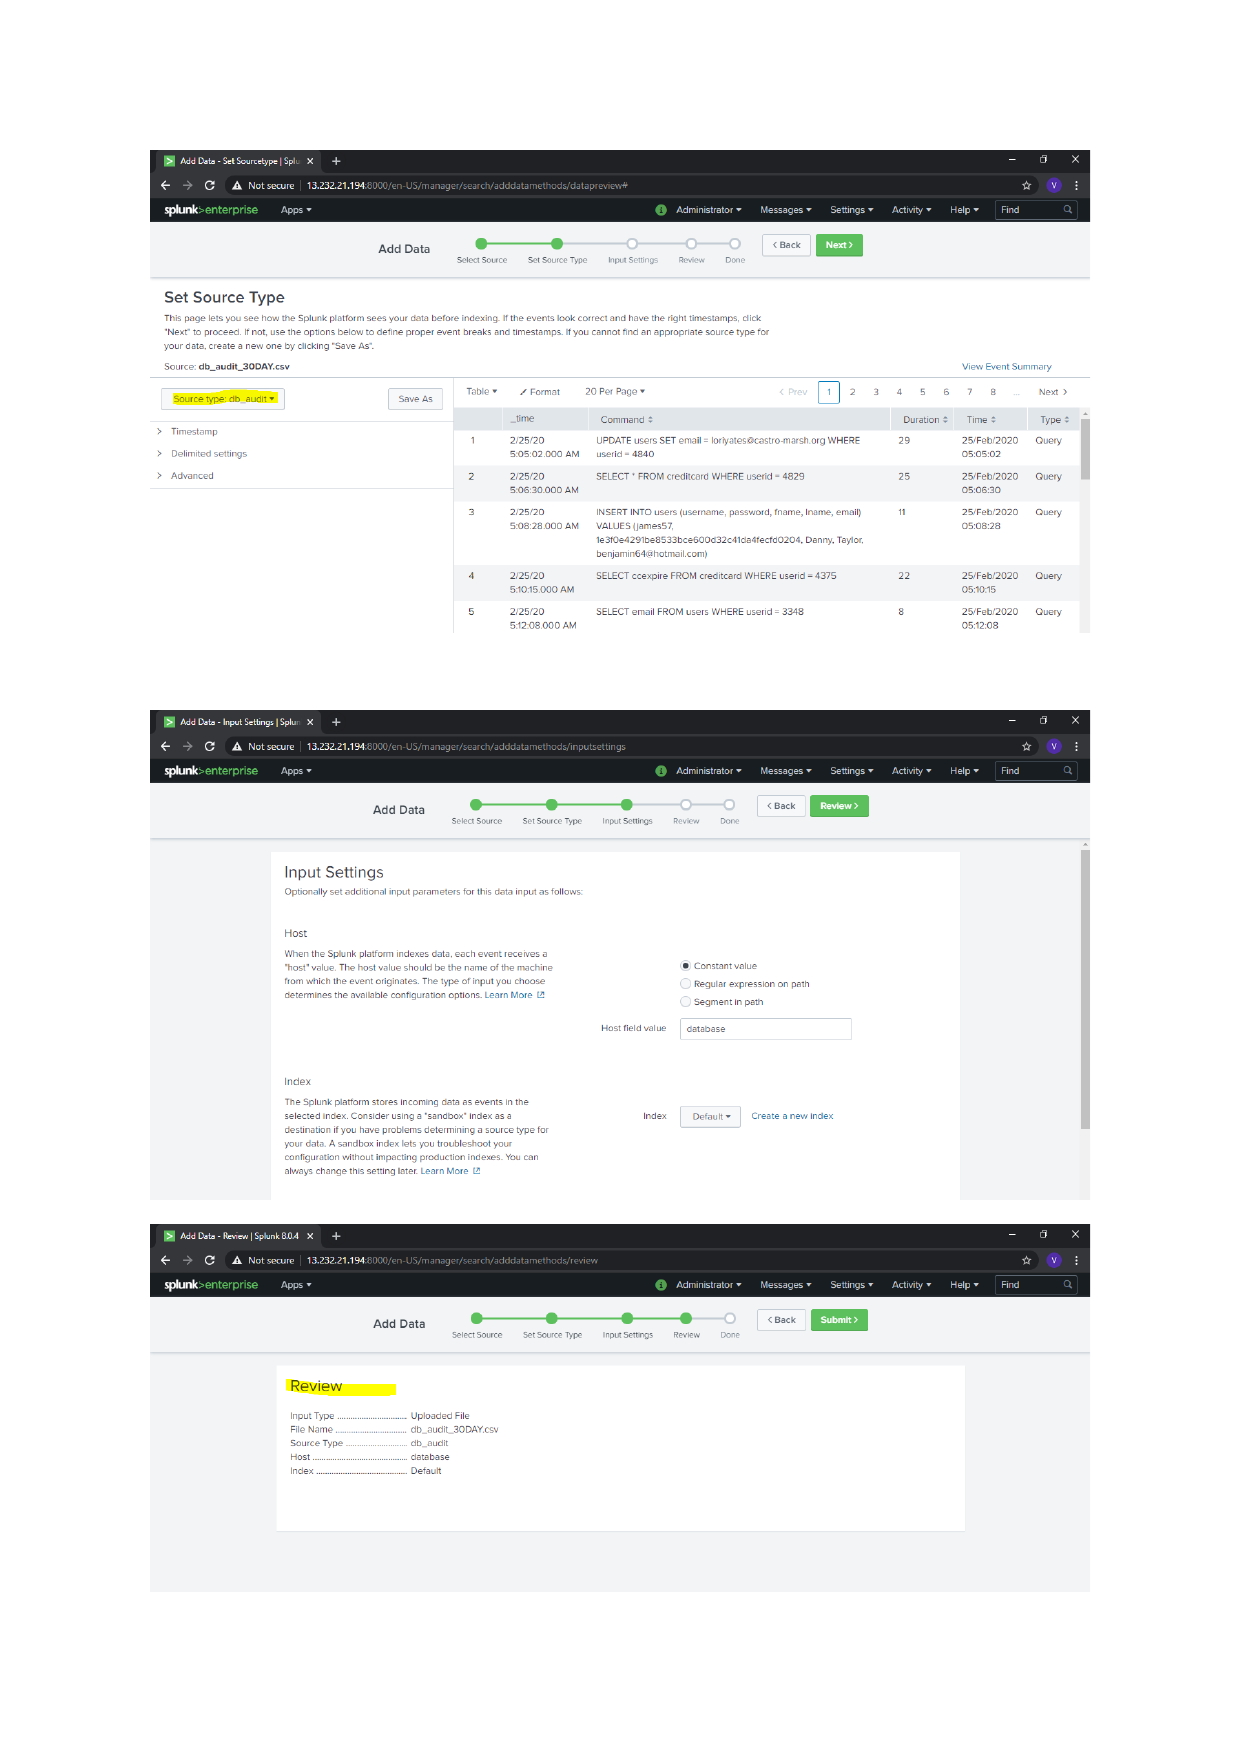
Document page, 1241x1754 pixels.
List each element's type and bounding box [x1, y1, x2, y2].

picture [150, 1224, 1091, 1592]
picture [150, 150, 1091, 633]
picture [150, 710, 1091, 1200]
